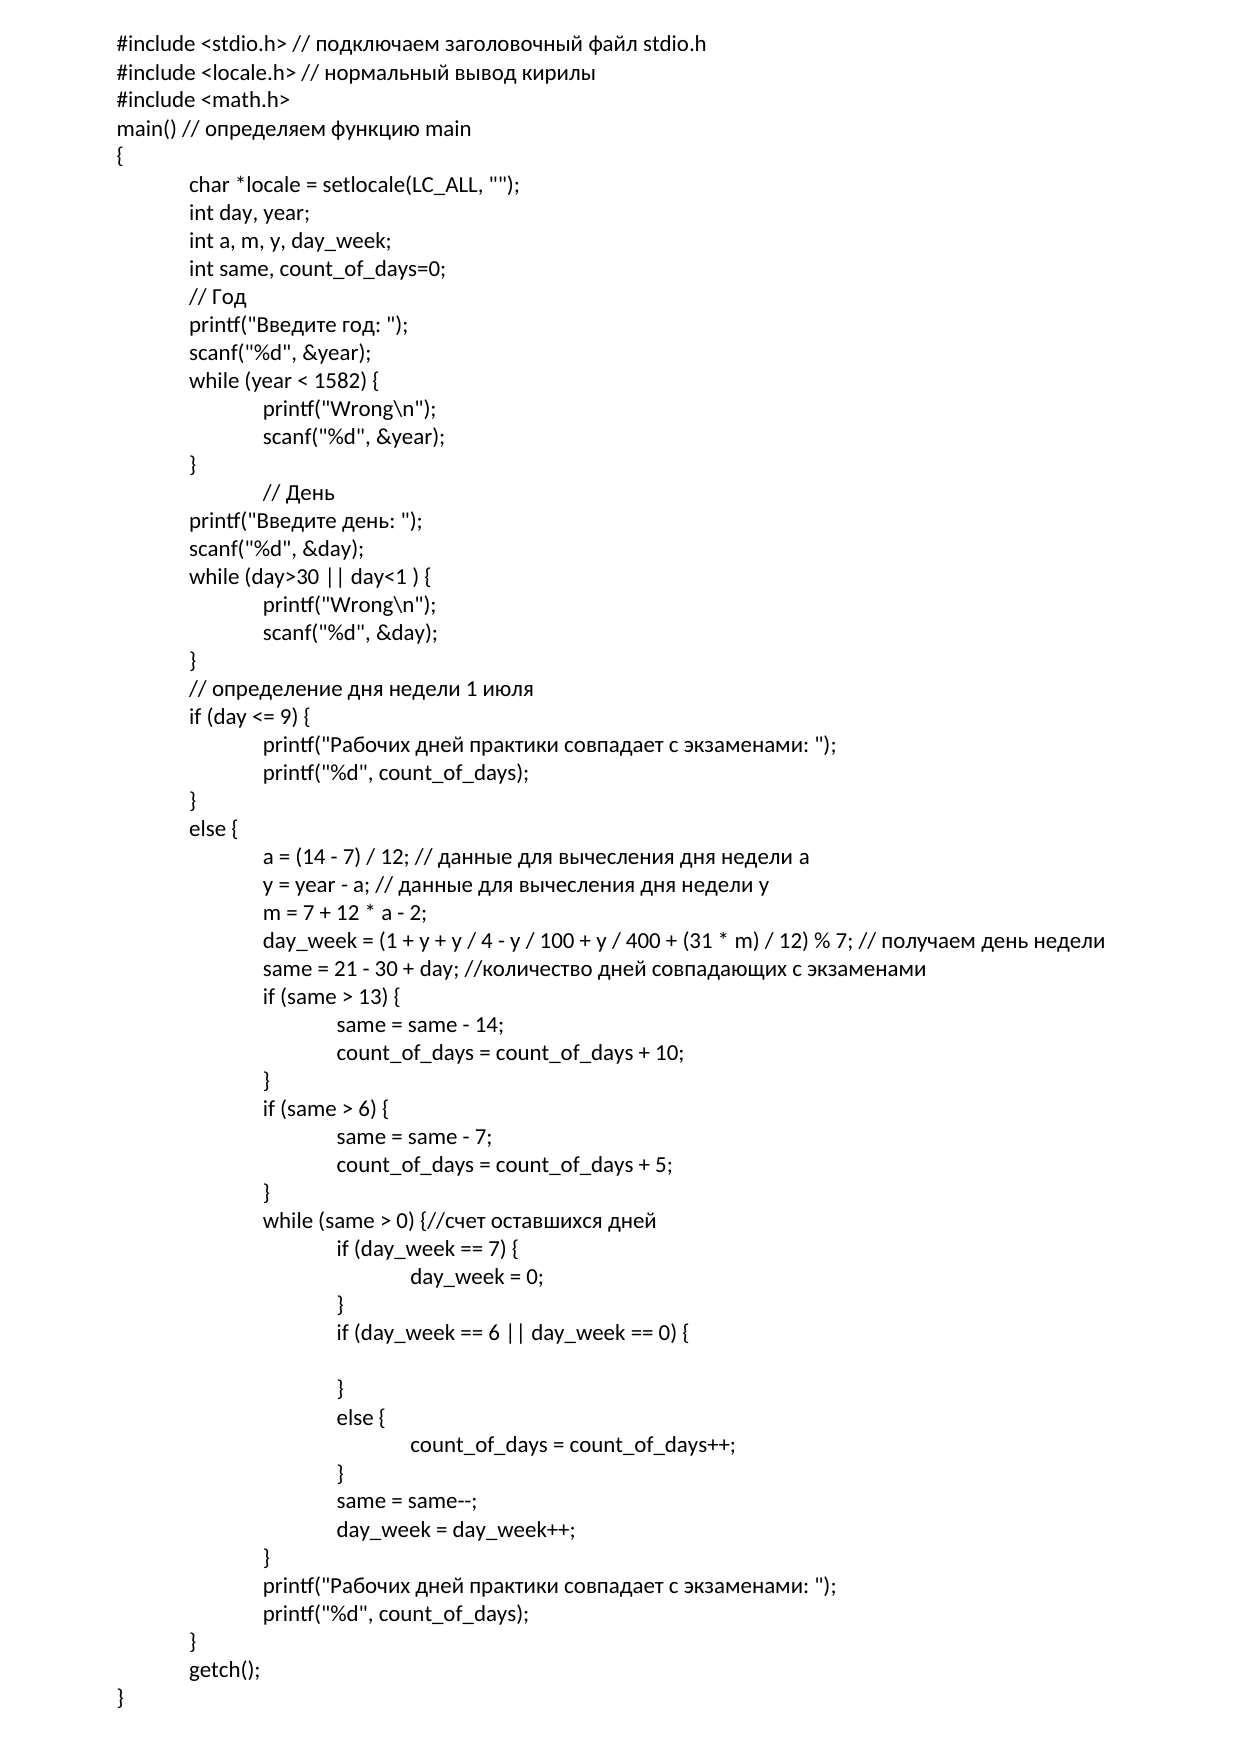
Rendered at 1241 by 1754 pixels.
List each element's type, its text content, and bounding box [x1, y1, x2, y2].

list int day, year; [116, 198, 1199, 226]
list while (year < 1582) { [116, 366, 1199, 394]
list } [116, 1459, 1199, 1487]
list count_of_days = count_of_days + 5; [116, 1150, 1199, 1178]
list } [116, 1178, 1199, 1206]
list a = (14 - 7) / 12; // данные для вычесления дня недели a [116, 842, 1199, 870]
list printf("Рабочих дней практики совпадает с экзаменами: "); [116, 1571, 1199, 1599]
list printf("%d", count_of_days); [116, 1599, 1199, 1627]
list same = same - 7; [116, 1122, 1199, 1150]
list } [116, 1627, 1199, 1655]
list printf("Wrong\n"); [116, 590, 1199, 618]
list y = year - a; // данные для вычесления дня недели y [116, 870, 1199, 898]
list } [116, 1683, 1199, 1711]
list if (day_week == 6 || day_week == 0) { [116, 1318, 1199, 1347]
list same = same--; [116, 1487, 1199, 1515]
list scanf("%d", &day); [116, 618, 1199, 646]
list } [116, 1543, 1199, 1571]
list while (day>30 || day<1 ) { [116, 562, 1199, 590]
list printf("Wrong\n"); [116, 394, 1199, 422]
list } [116, 1374, 1199, 1403]
list else { [116, 1403, 1199, 1431]
list printf("Рабочих дней практики совпадает с экзаменами: "); [116, 730, 1199, 758]
list // Год [116, 282, 1199, 310]
list scanf("%d", &year); [116, 338, 1199, 366]
list day_week = 0; [116, 1262, 1199, 1291]
list { [116, 142, 1199, 170]
list } [116, 786, 1199, 814]
list int a, m, y, day_week; [116, 226, 1199, 254]
list int same, count_of_days=0; [116, 254, 1199, 282]
list #include <math.h> [116, 86, 1199, 114]
list // День [116, 478, 1199, 506]
list printf("%d", count_of_days); [116, 758, 1199, 786]
list } [116, 646, 1199, 674]
list if (day_week == 7) { [116, 1234, 1199, 1262]
list printf("Введите год: "); [116, 310, 1199, 338]
list #include <stdio.h> // подключаем заголовочный файл stdio.h [116, 29, 1199, 58]
list if (same > 13) { [116, 982, 1199, 1010]
list same = 21 - 30 + day; //количество дней совпадающих с экзаменами [116, 954, 1199, 982]
list char *locale = setlocale(LC_ALL, ""); [116, 170, 1199, 198]
list count_of_days = count_of_days + 10; [116, 1038, 1199, 1066]
list day_week = day_week++; [116, 1515, 1199, 1543]
list scanf("%d", &day); [116, 534, 1199, 562]
list same = same - 14; [116, 1010, 1199, 1038]
list main() // определяем функцию main [116, 114, 1199, 142]
list scanf("%d", &year); [116, 422, 1199, 450]
list else { [116, 814, 1199, 842]
list } [116, 450, 1199, 478]
list count_of_days = count_of_days++; [116, 1431, 1199, 1459]
list if (same > 6) { [116, 1094, 1199, 1122]
list // определение дня недели 1 июля [116, 674, 1199, 702]
list if (day <= 9) { [116, 702, 1199, 730]
list day_week = (1 + y + y / 4 - y / 100 + y / 400 + (31 * m) / 12) % 7; // получаем день недели [116, 926, 1199, 954]
list getch(); [116, 1655, 1199, 1683]
list #include <locale.h> // нормальный вывод кирилы [116, 58, 1199, 86]
list } [116, 1066, 1199, 1094]
list } [116, 1291, 1199, 1318]
list while (same > 0) {//счет оставшихся дней [116, 1206, 1199, 1234]
list m = 7 + 12 * a - 2; [116, 898, 1199, 926]
list printf("Введите день: "); [116, 506, 1199, 534]
